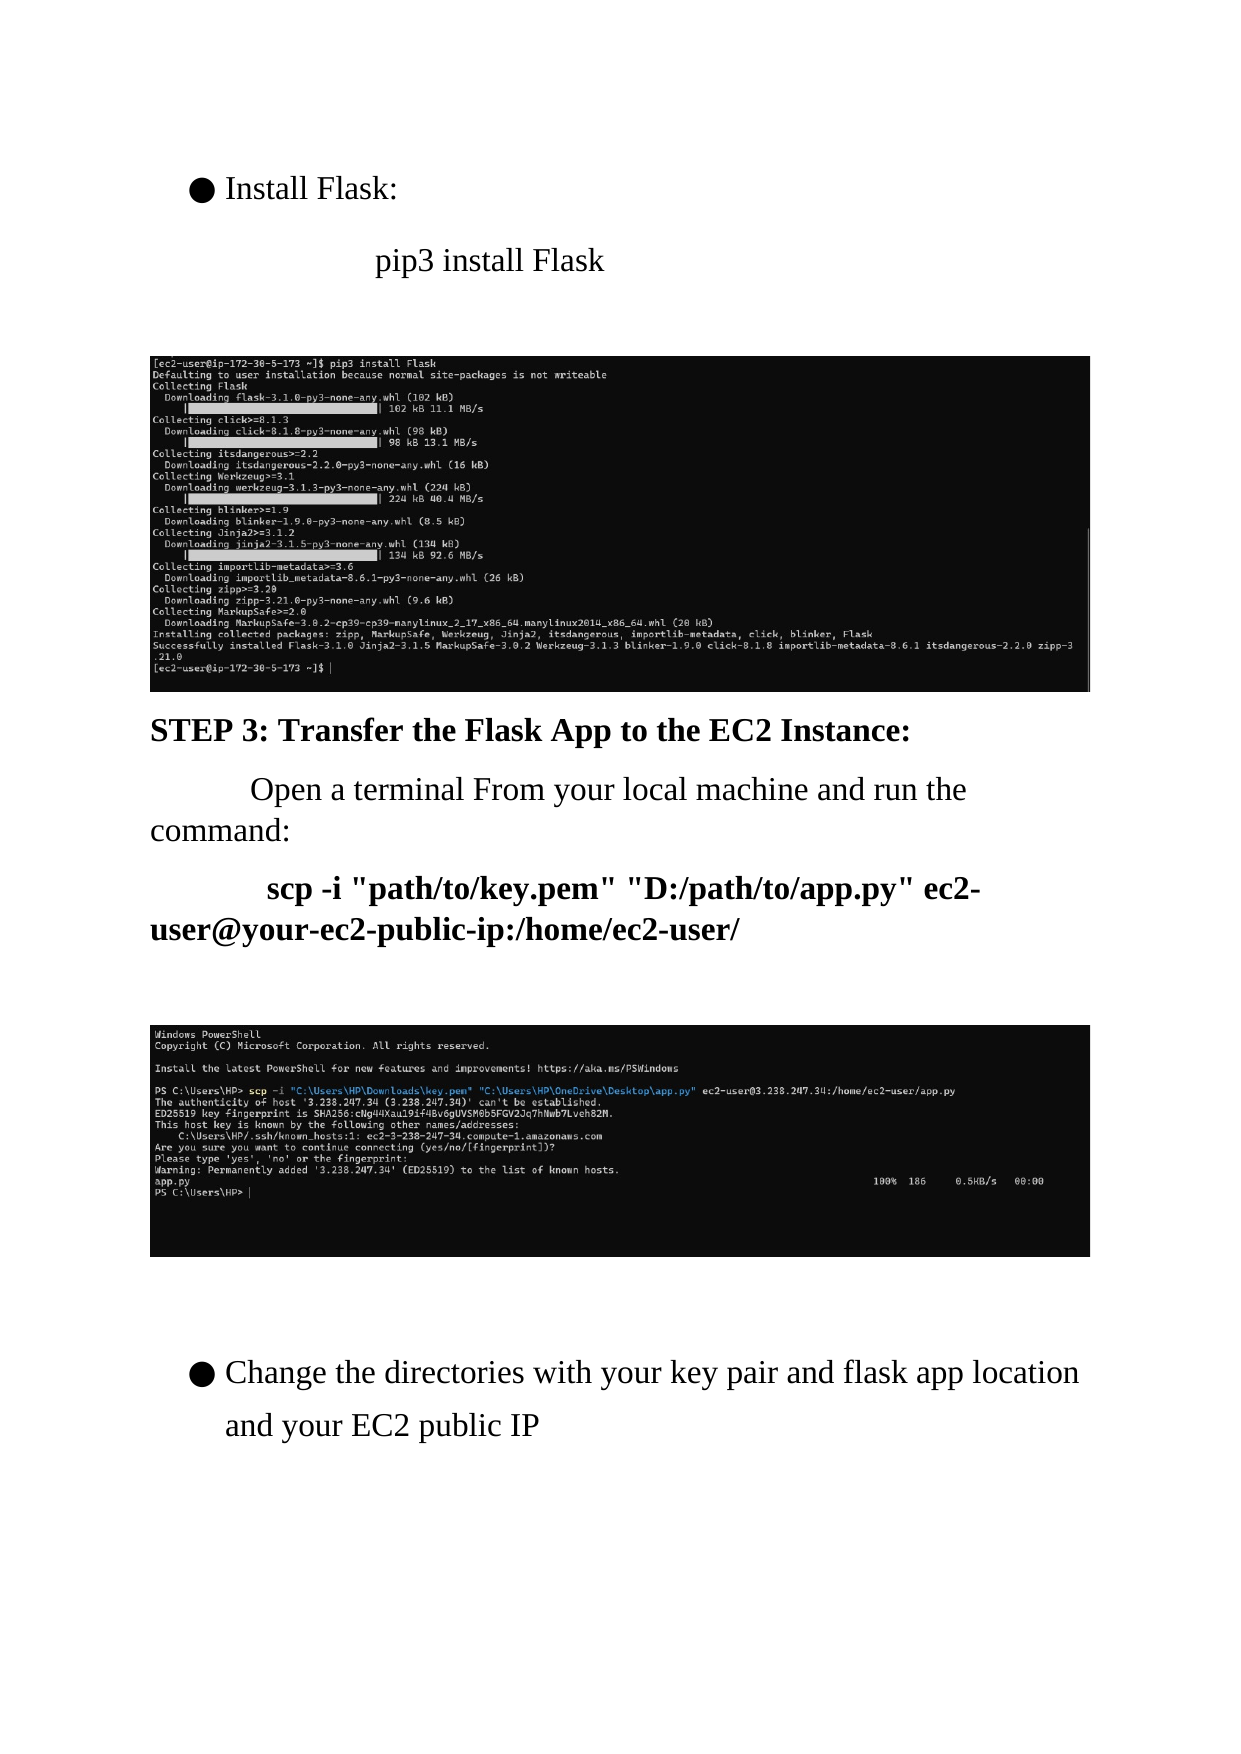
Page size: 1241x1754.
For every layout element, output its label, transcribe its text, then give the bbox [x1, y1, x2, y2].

list Change the directories with your key pair and flask app location and your EC2 public IP [187, 1334, 1090, 1443]
text scp -i "path/to/key.pem" "D:/path/to/app.py" ec2- user@your-ec2-public-ip:/home/ec2-user/ [150, 868, 1090, 948]
picture [150, 1025, 1091, 1257]
list Install Flask: [187, 150, 1090, 218]
text pip3 install Flask [150, 240, 1090, 279]
text Open a terminal From your local machine and run the command: [150, 769, 1090, 848]
text STEP 3: Transfer the Flask App to the EC2 Instance: [150, 711, 1090, 749]
picture [150, 356, 1091, 692]
